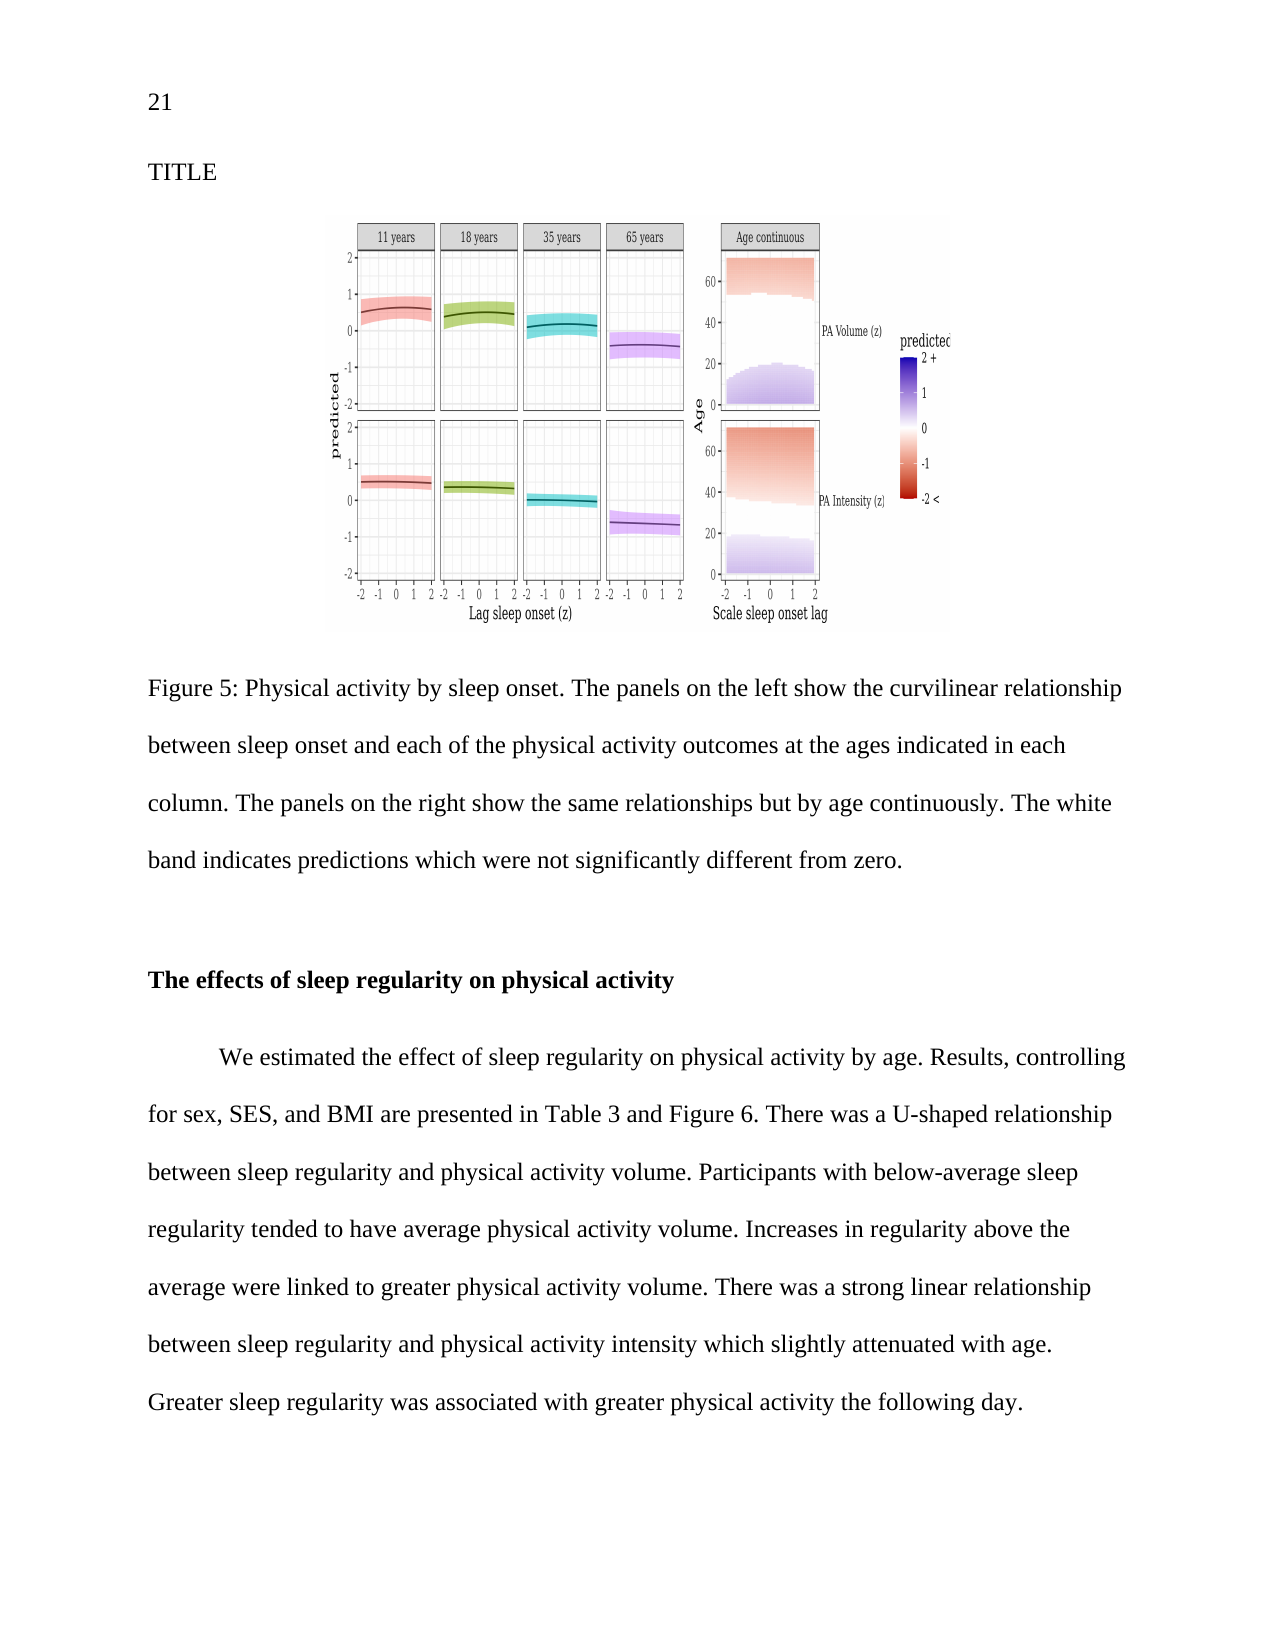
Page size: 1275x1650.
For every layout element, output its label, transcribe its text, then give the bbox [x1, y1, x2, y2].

picture [325, 215, 951, 632]
subtitle The effects of sleep regularity on physical activity [148, 965, 1127, 994]
text We estimated the effect of sleep regularity on physical activity by age. Results, controlling for sex, SES, and BMI are presented in Table 3 and Figure 6. There was a U-shaped relationship between sleep regularity and physical activity volume. Participants with below-average sleep regularity tended to have average physical activity volume. Increases in regularity above the average were linked to greater physical activity volume. There was a strong linear relationship between sleep regularity and physical activity intensity which slightly attenuated with age. Greater sleep regularity was associated with greater physical activity the following day. [148, 1042, 1127, 1415]
text Figure 5: Physical activity by sleep onset. The panels on the left show the curvilinear relationship between sleep onset and each of the physical activity outcomes at the ages indicated in each column. The panels on the right show the same relationships but by age continuously. The white band indicates predictions which were not significantly different from zero. [148, 673, 1127, 874]
